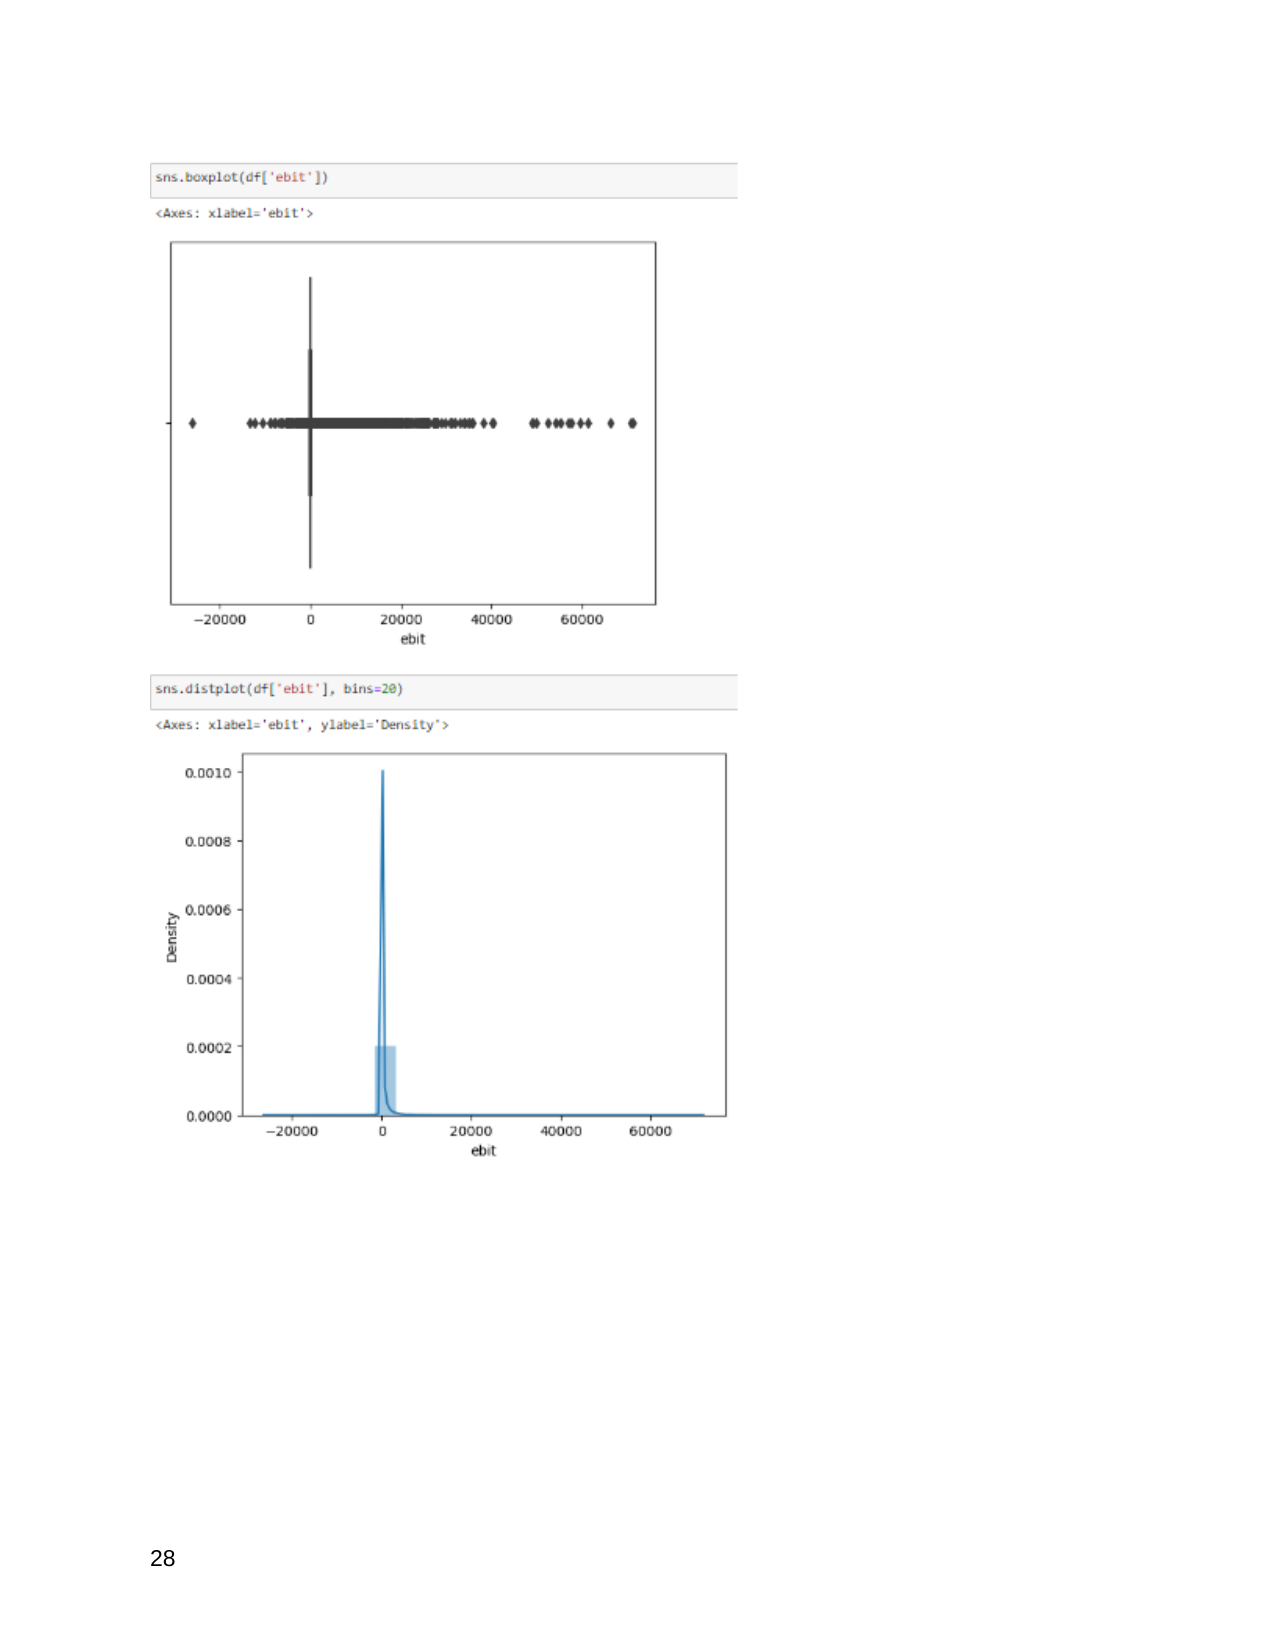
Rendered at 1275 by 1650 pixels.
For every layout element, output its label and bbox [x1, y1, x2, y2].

picture [150, 150, 738, 1180]
